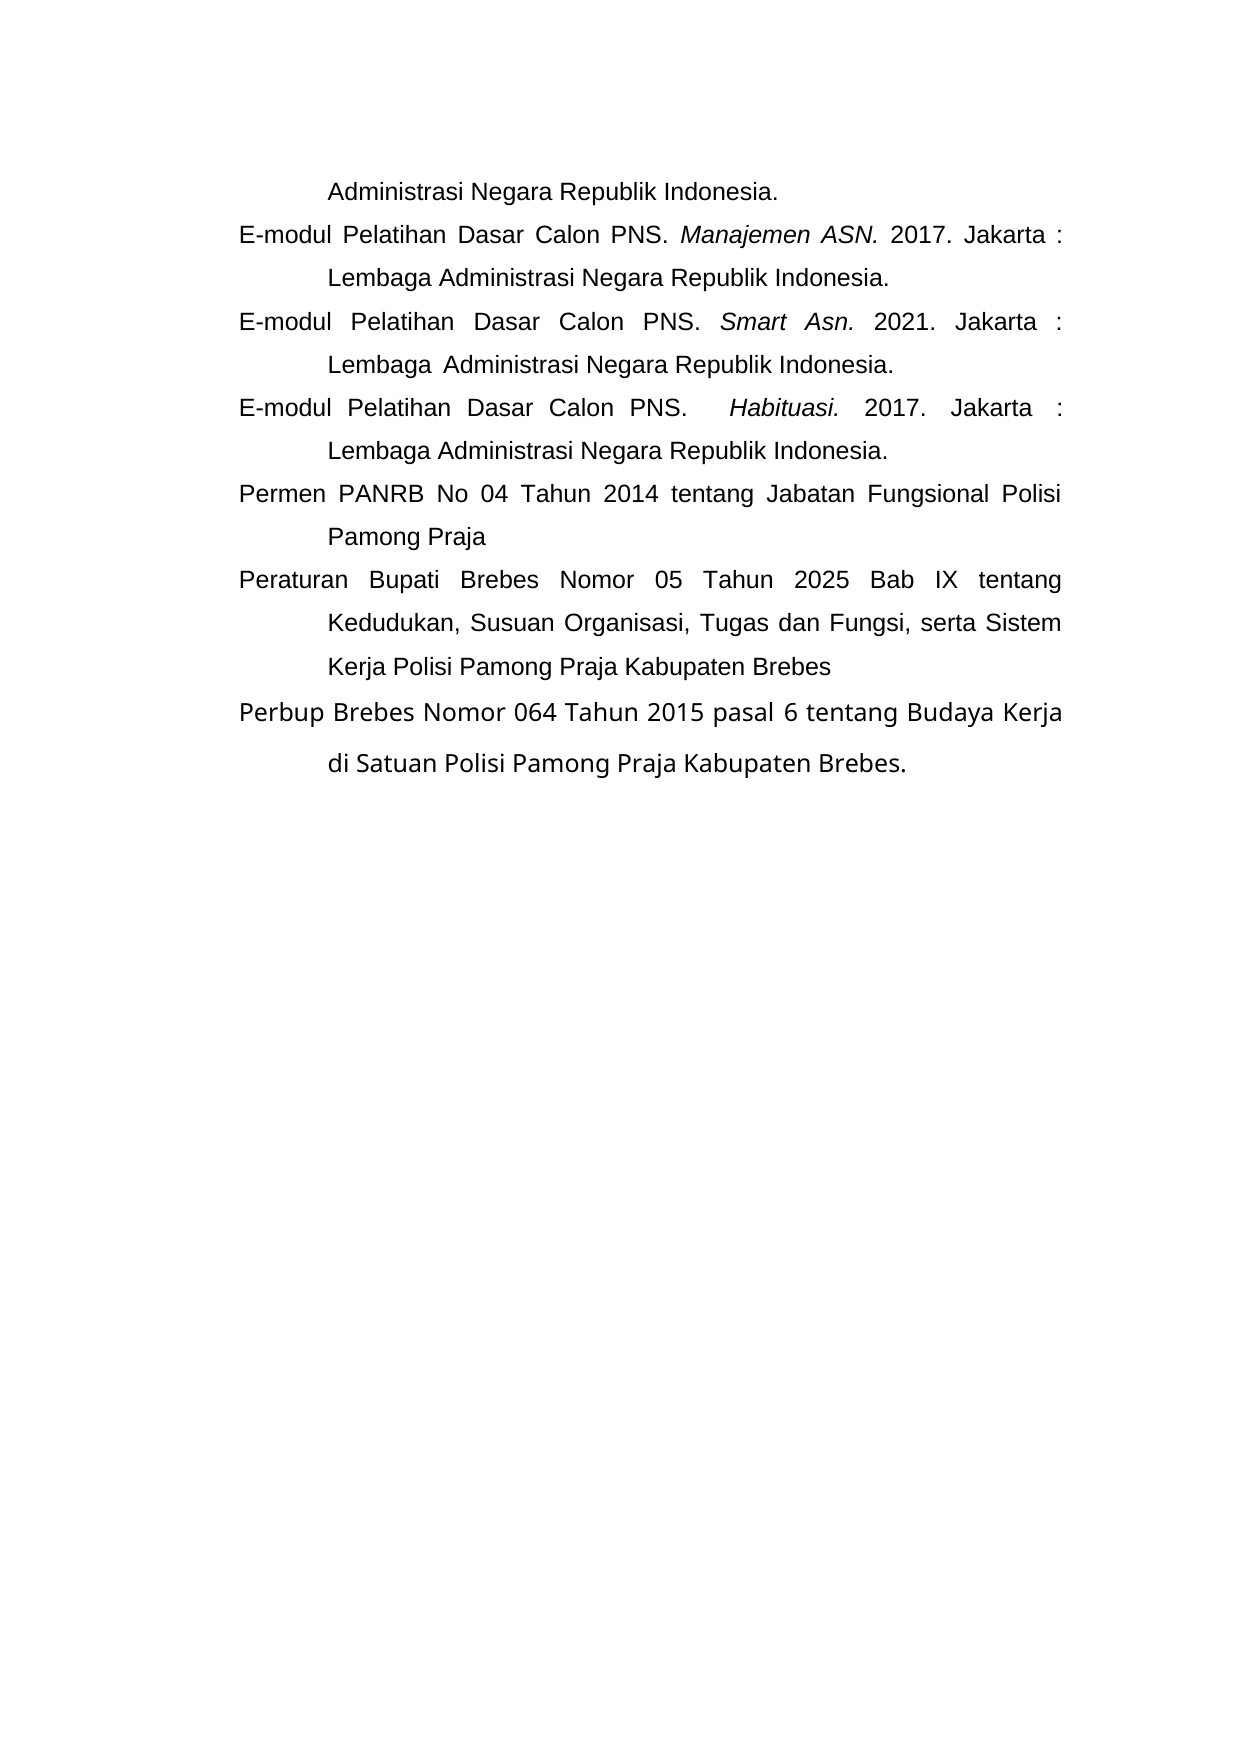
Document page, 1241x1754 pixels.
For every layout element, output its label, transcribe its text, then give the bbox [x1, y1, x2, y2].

text E-modul Pelatihan Dasar Calon PNS. Smart Asn. 2021. Jakarta : Lembaga Administrasi Negara Republik Indonesia. [239, 307, 1063, 378]
text E-modul Pelatihan Dasar Calon PNS. Manajemen ASN. 2017. Jakarta : Lembaga Administrasi Negara Republik Indonesia. [239, 220, 1063, 292]
text Peraturan Bupati Brebes Nomor 05 Tahun 2025 Bab IX tentang Kedudukan, Susuan Organisasi, Tugas dan Fungsi, serta Sistem Kerja Polisi Pamong Praja Kabupaten Brebes [239, 565, 1063, 680]
text Perbup Brebes Nomor 064 Tahun 2015 pasal 6 tentang Budaya Kerja di Satuan Polisi Pamong Praja Kabupaten Brebes. [239, 695, 1063, 780]
text E-modul Pelatihan Dasar Calon PNS. Habituasi. 2017. Jakarta : Lembaga Administrasi Negara Republik Indonesia. [239, 393, 1063, 465]
text Permen PANRB No 04 Tahun 2014 tentang Jabatan Fungsional Polisi Pamong Praja [239, 479, 1063, 551]
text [239, 177, 1063, 206]
